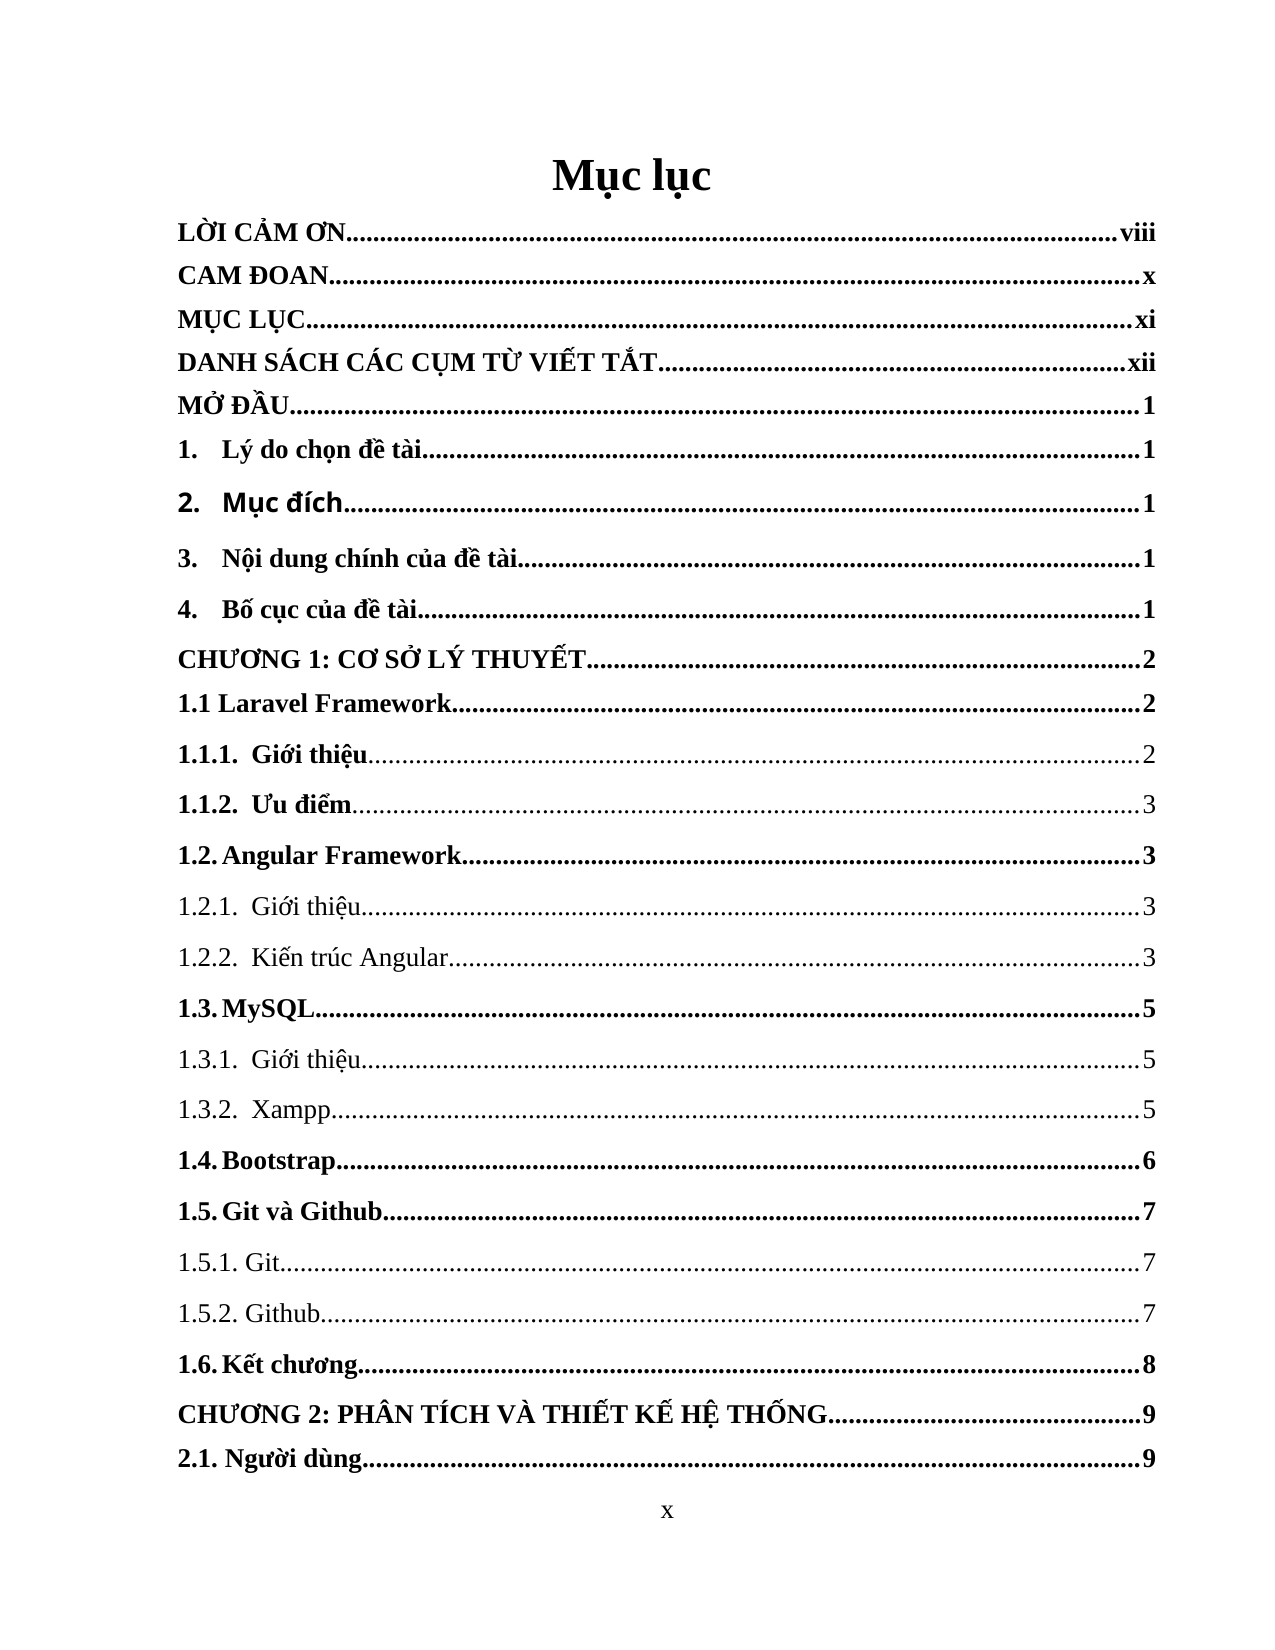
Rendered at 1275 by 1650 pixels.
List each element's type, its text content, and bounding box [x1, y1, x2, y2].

text DANH SÁCH CÁC CỤM TỪ VIẾT TẮT xii [177, 346, 1157, 377]
text MỤC LỤC xi [177, 303, 1157, 334]
text LỜI CẢM ƠN viii [177, 216, 1157, 247]
text 1.5.1. Git 7 [177, 1246, 1157, 1277]
text 1.3.2. Xampp 5 [177, 1093, 1157, 1125]
text 1.4. Bootstrap 6 [177, 1144, 1157, 1176]
text 1.2. Angular Framework 3 [177, 839, 1157, 871]
text 1.5.2. Github 7 [177, 1297, 1157, 1328]
text 1.1.2. Ưu điểm 3 [177, 788, 1157, 820]
text 3. Nội dung chính của đề tài 1 [177, 542, 1157, 573]
text 1.3.1. Giới thiệu 5 [177, 1043, 1157, 1074]
text CHƯƠNG 2: PHÂN TÍCH VÀ THIẾT KẾ HỆ THỐNG 9 [177, 1398, 1157, 1430]
text 2. Mục đích 1 [177, 483, 1157, 520]
text Mục lục [552, 148, 1157, 200]
text CHƯƠNG 1: CƠ SỞ LÝ THUYẾT 2 [177, 643, 1157, 675]
text 1.2.1. Giới thiệu 3 [177, 890, 1157, 921]
text MỞ ĐẦU 1 [177, 389, 1157, 421]
text 1. Lý do chọn đề tài 1 [177, 433, 1157, 464]
text 1.2.2. Kiến trúc Angular 3 [177, 941, 1157, 972]
text 1.6. Kết chương 8 [177, 1348, 1157, 1379]
text 1.3. MySQL 5 [177, 992, 1157, 1023]
text 1.1 Laravel Framework 2 [177, 687, 1157, 718]
text CAM ĐOAN x [177, 259, 1157, 291]
text 1.1.1. Giới thiệu 2 [177, 738, 1157, 769]
text 2.1. Người dùng 9 [177, 1442, 1157, 1473]
text 4. Bố cục của đề tài 1 [177, 593, 1157, 624]
text 1.5. Git và Github 7 [177, 1195, 1157, 1226]
